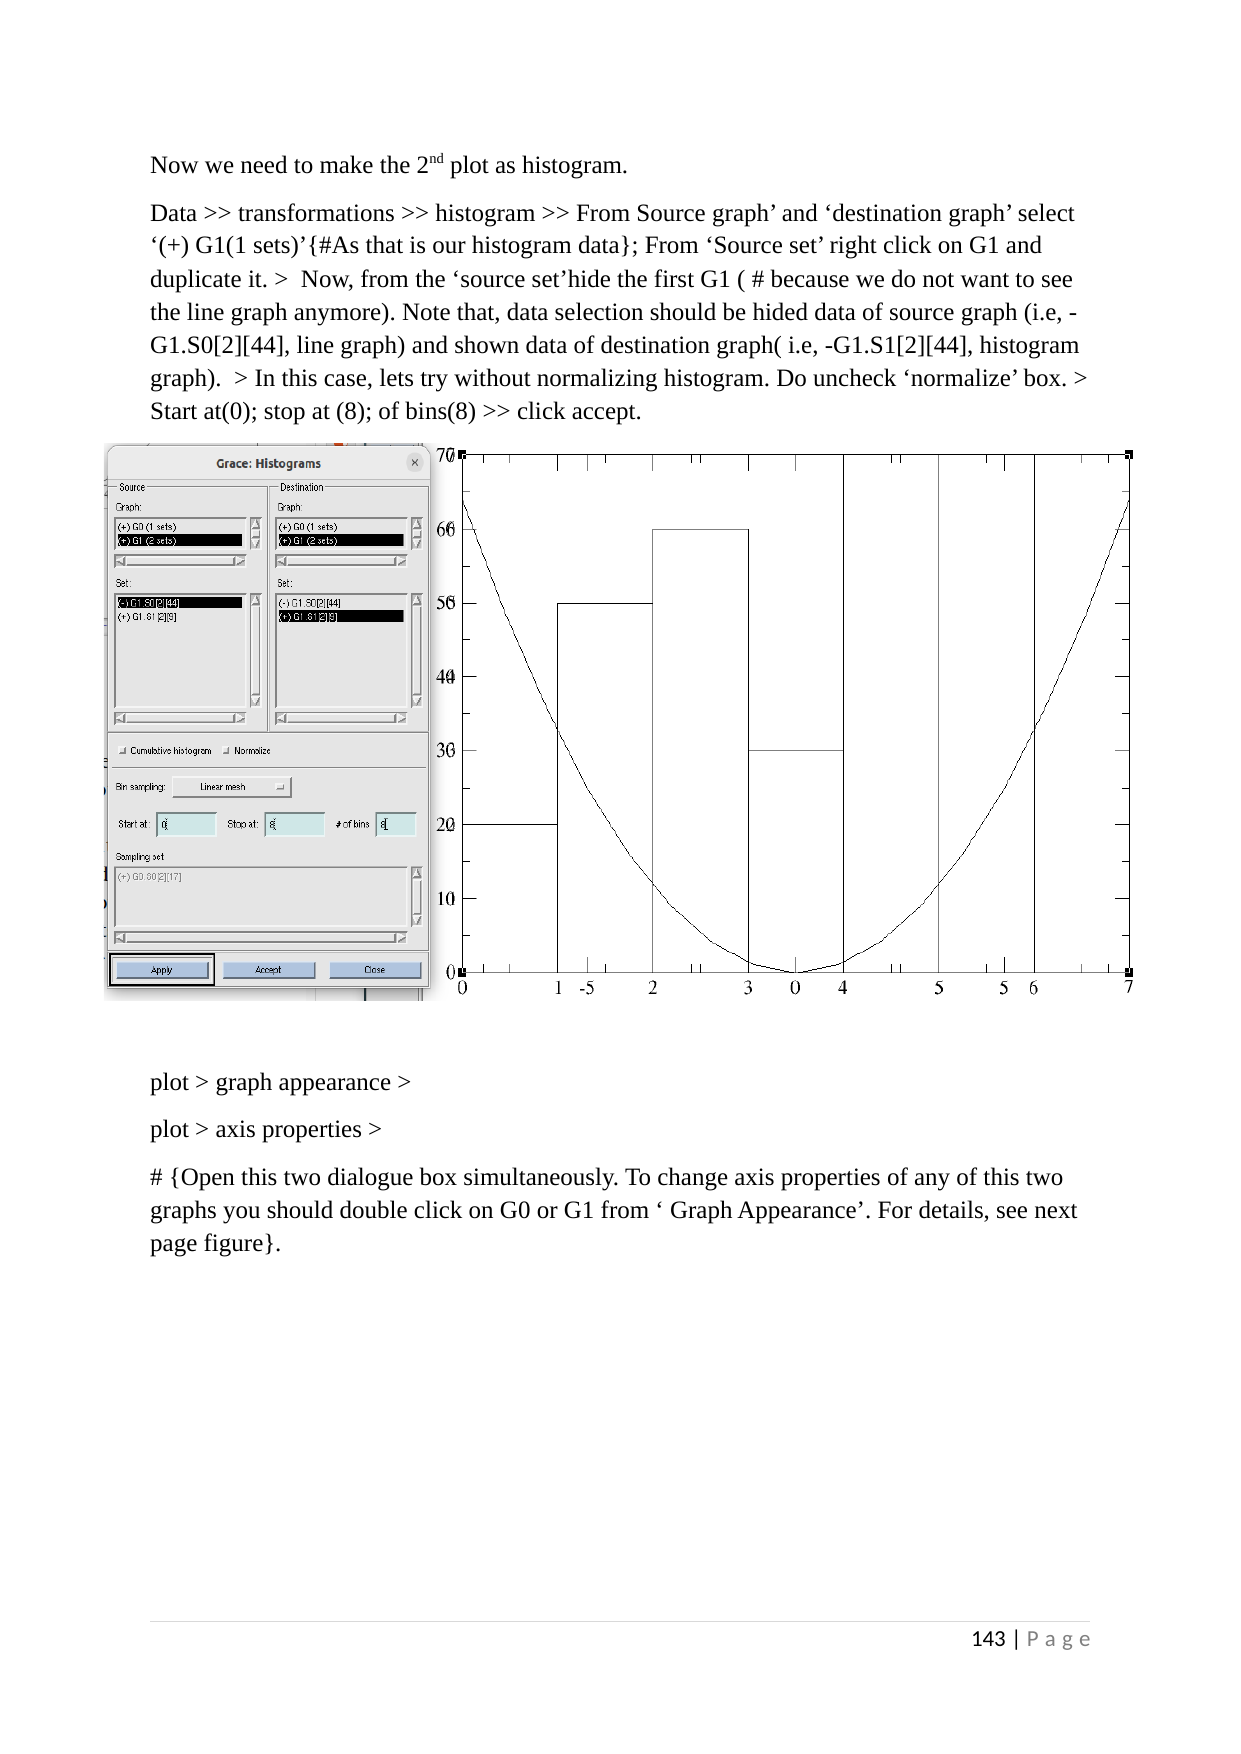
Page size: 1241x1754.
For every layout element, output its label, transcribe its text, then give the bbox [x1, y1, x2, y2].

text plot > axis properties > [150, 1114, 1090, 1143]
text Now we need to make the 2nd plot as histogram. [150, 150, 1090, 179]
text # {Open this two dialogue box simultaneously. To change axis properties of any of this two graphs you should double click on G0 or G1 from ‘ Graph Appearance’. For details, see next page figure}. [150, 1162, 1090, 1257]
picture [103, 443, 1137, 1001]
text Data >> transformations >> histogram >> From Source graph’ and ‘destination graph’ select ‘(+) G1(1 sets)’{#As that is our histogram data}; From ‘Source set’ right click on G1 and duplicate it. > Now, from the ‘source set’hide the first G1 ( # because we do not want to see the line graph anymore). Note that, data selection should be hided data of source graph (i.e, -G1.S0[2][44], line graph) and shown data of destination graph( i.e, -G1.S1[2][44], histogram graph). > In this case, lets try without normalizing histogram. Do uncheck ‘normalize’ box. > Start at(0); stop at (8); of bins(8) >> click accept. [150, 198, 1090, 424]
text plot > graph appearance > [150, 1067, 1090, 1096]
